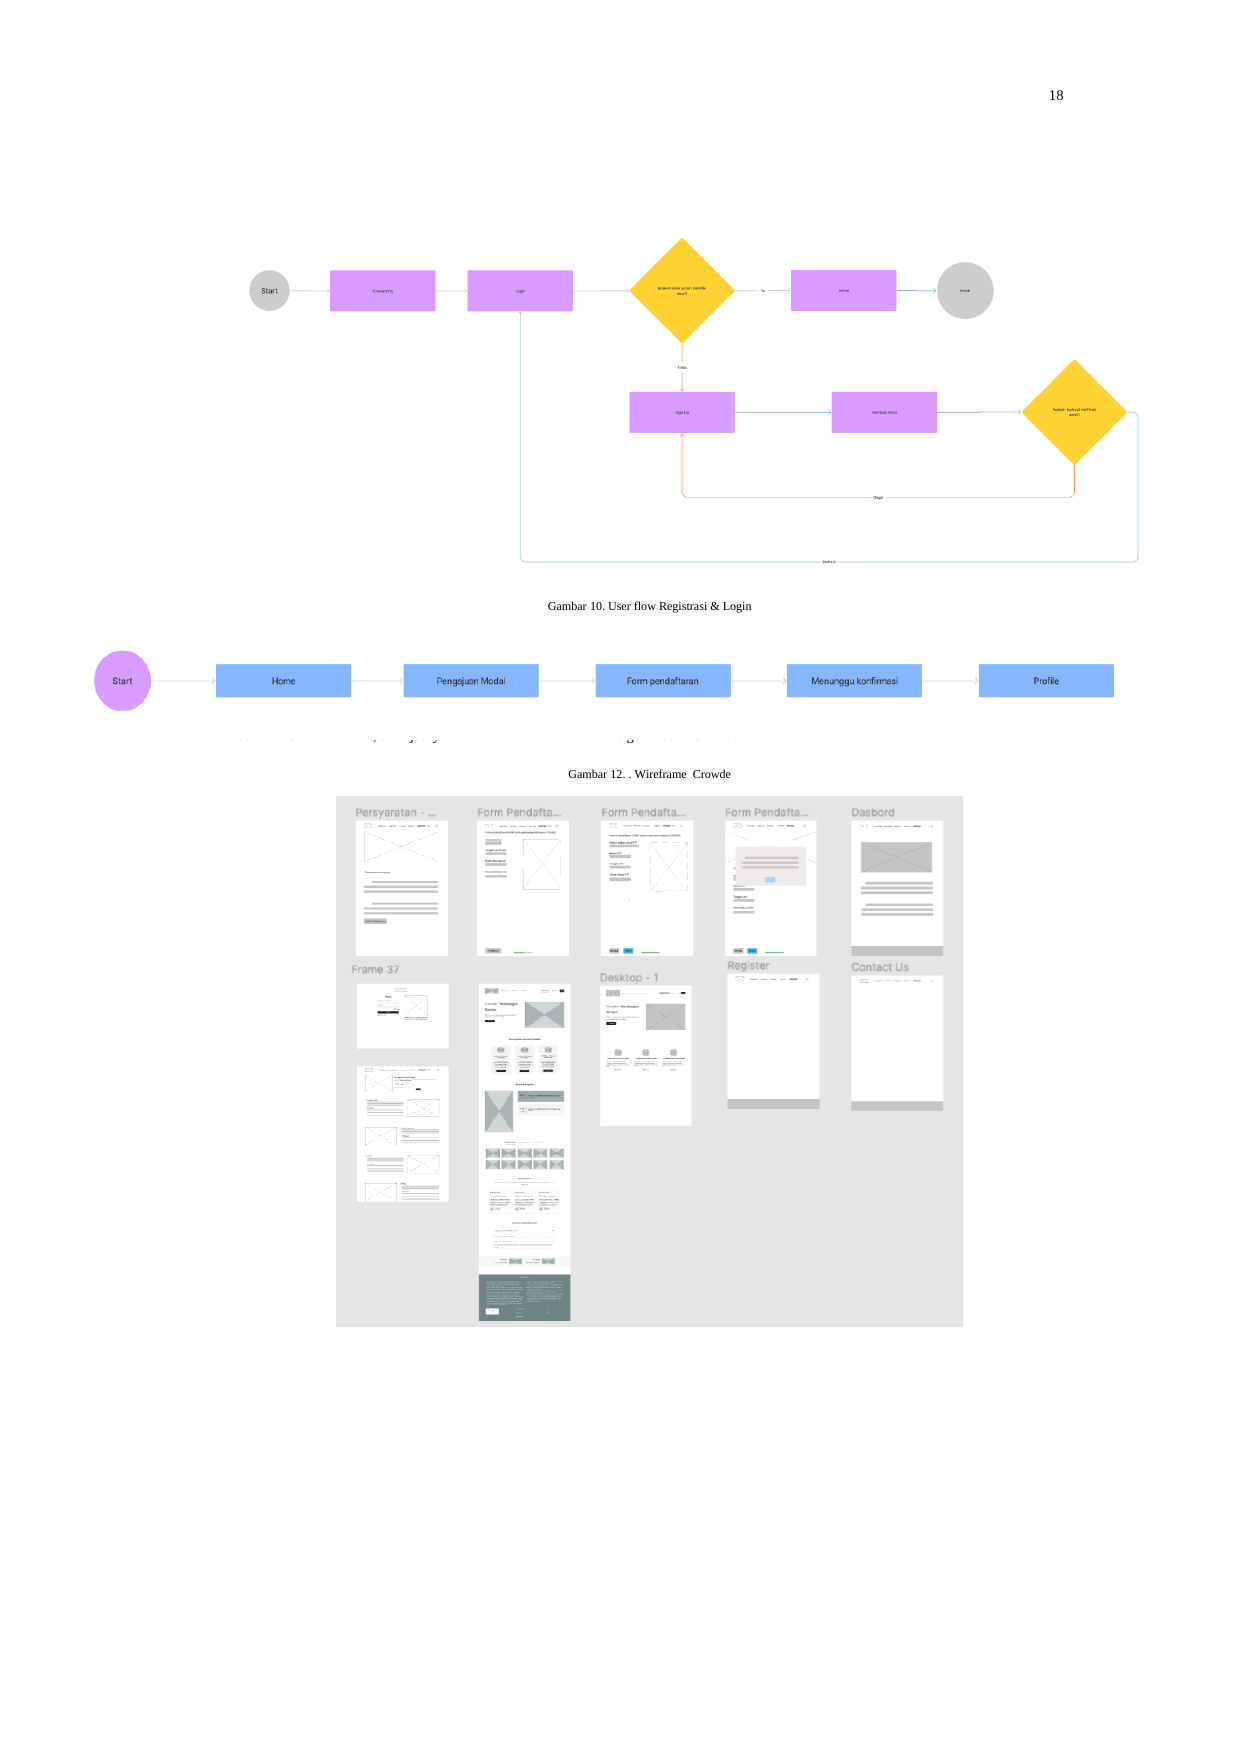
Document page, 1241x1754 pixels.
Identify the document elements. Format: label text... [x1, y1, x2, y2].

text Gambar 12. . Wireframe Crowde [236, 758, 1063, 782]
picture [76, 634, 1164, 740]
picture [236, 236, 1160, 575]
text Gambar 10. User flow Registrasi & Login [236, 589, 1063, 613]
picture [336, 796, 964, 1327]
